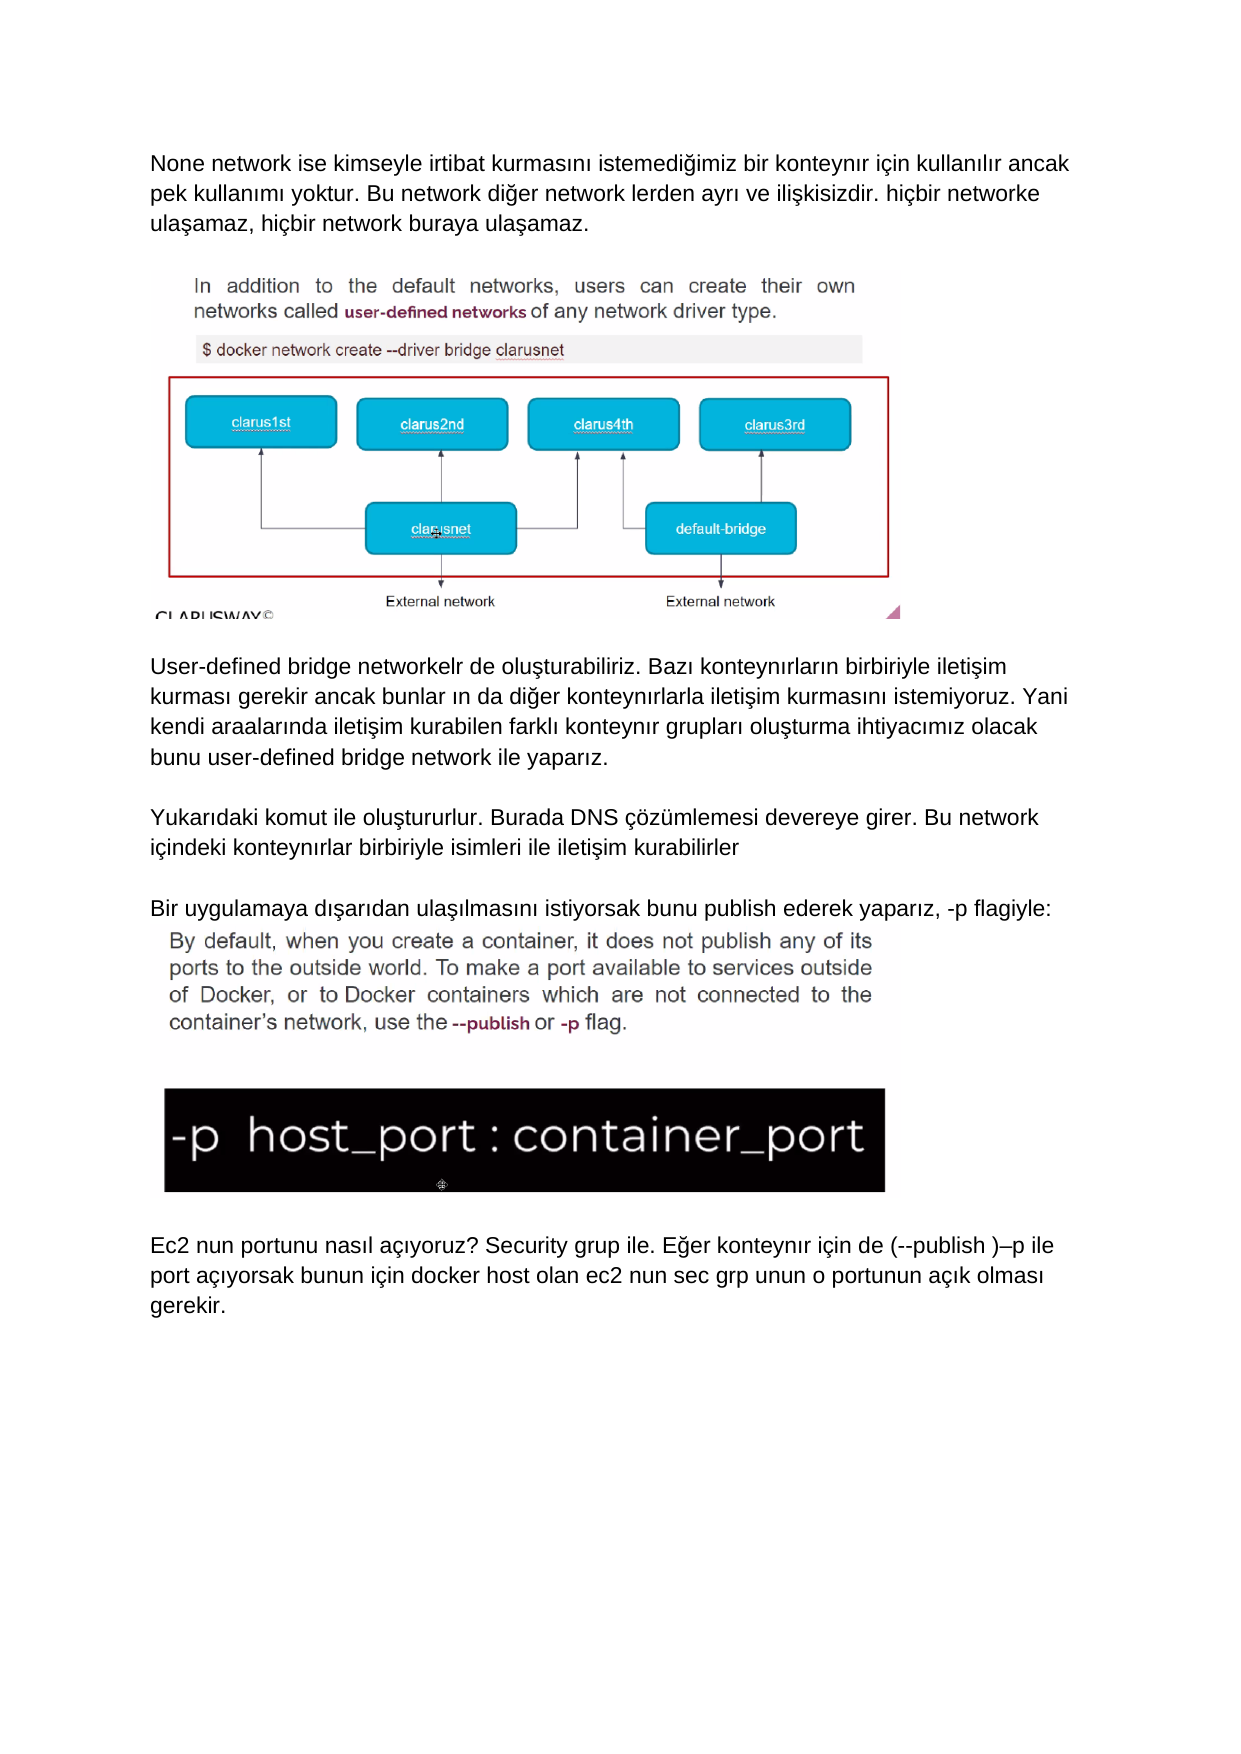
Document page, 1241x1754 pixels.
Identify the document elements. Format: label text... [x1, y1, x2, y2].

text User-defined bridge networkelr de oluşturabiliriz. Bazı konteynırların birbiriyle iletişim kurması gerekir ancak bunlar ın da diğer konteynırlarla iletişim kurmasını istemiyoruz. Yani kendi araalarında iletişim kurabilen farklı konteynır grupları oluşturma ihtiyacımız olacak bunu user-defined bridge network ile yaparız. [150, 653, 1090, 770]
text Yukarıdaki komut ile oluştururlur. Burada DNS çözümlemesi devereye girer. Bu network içindeki konteynırlar birbiriyle isimleri ile iletişim kurabilirler [150, 804, 1090, 860]
text Bir uygulamaya dışarıdan ulaşılmasını istiyorsak bunu publish ederek yaparız, -p flagiyle: [150, 894, 1090, 921]
text None network ise kimseyle irtibat kurmasını istemediğimiz bir konteynır için kullanılır ancak pek kullanımı yoktur. Bu network diğer network lerden ayrı ve ilişkisizdir. hiçbir networke ulaşamaz, hiçbir network buraya ulaşamaz. [150, 150, 1090, 237]
text Ec2 nun portunu nasıl açıyoruz? Security grup ile. Eğer konteynır için de (--publish )–p ile port açıyorsak bunun için docker host olan ec2 nun sec grp unun o portunun açık olması gerekir. [150, 1232, 1090, 1318]
picture [150, 270, 901, 619]
picture [150, 924, 901, 1198]
